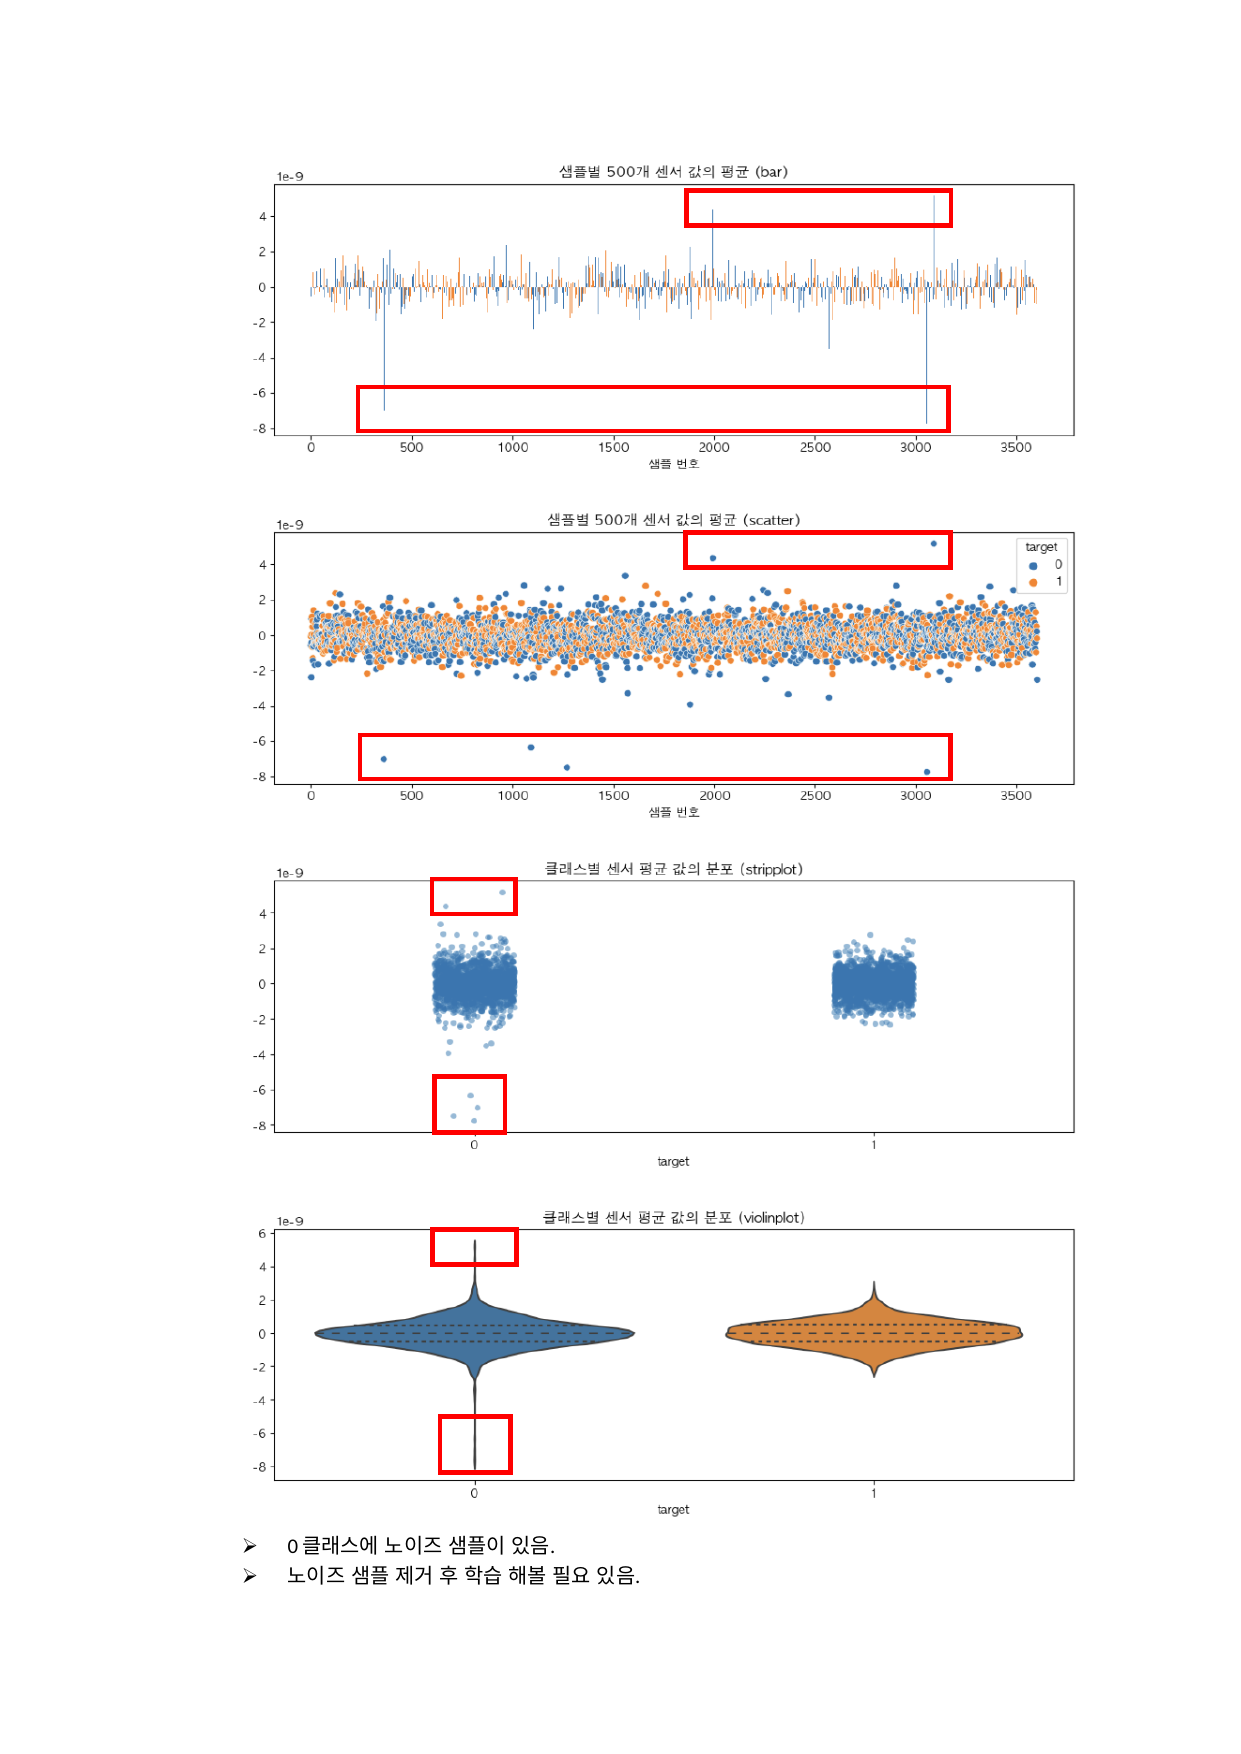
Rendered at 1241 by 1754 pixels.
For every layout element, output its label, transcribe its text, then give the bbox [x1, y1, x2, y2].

picture [233, 150, 1097, 1530]
list 노이즈 샘플 제거 후 학습 해볼 필요 있음. [242, 1560, 1090, 1590]
list 0클래스에 노이즈 샘플이 있음. [242, 1530, 1090, 1560]
